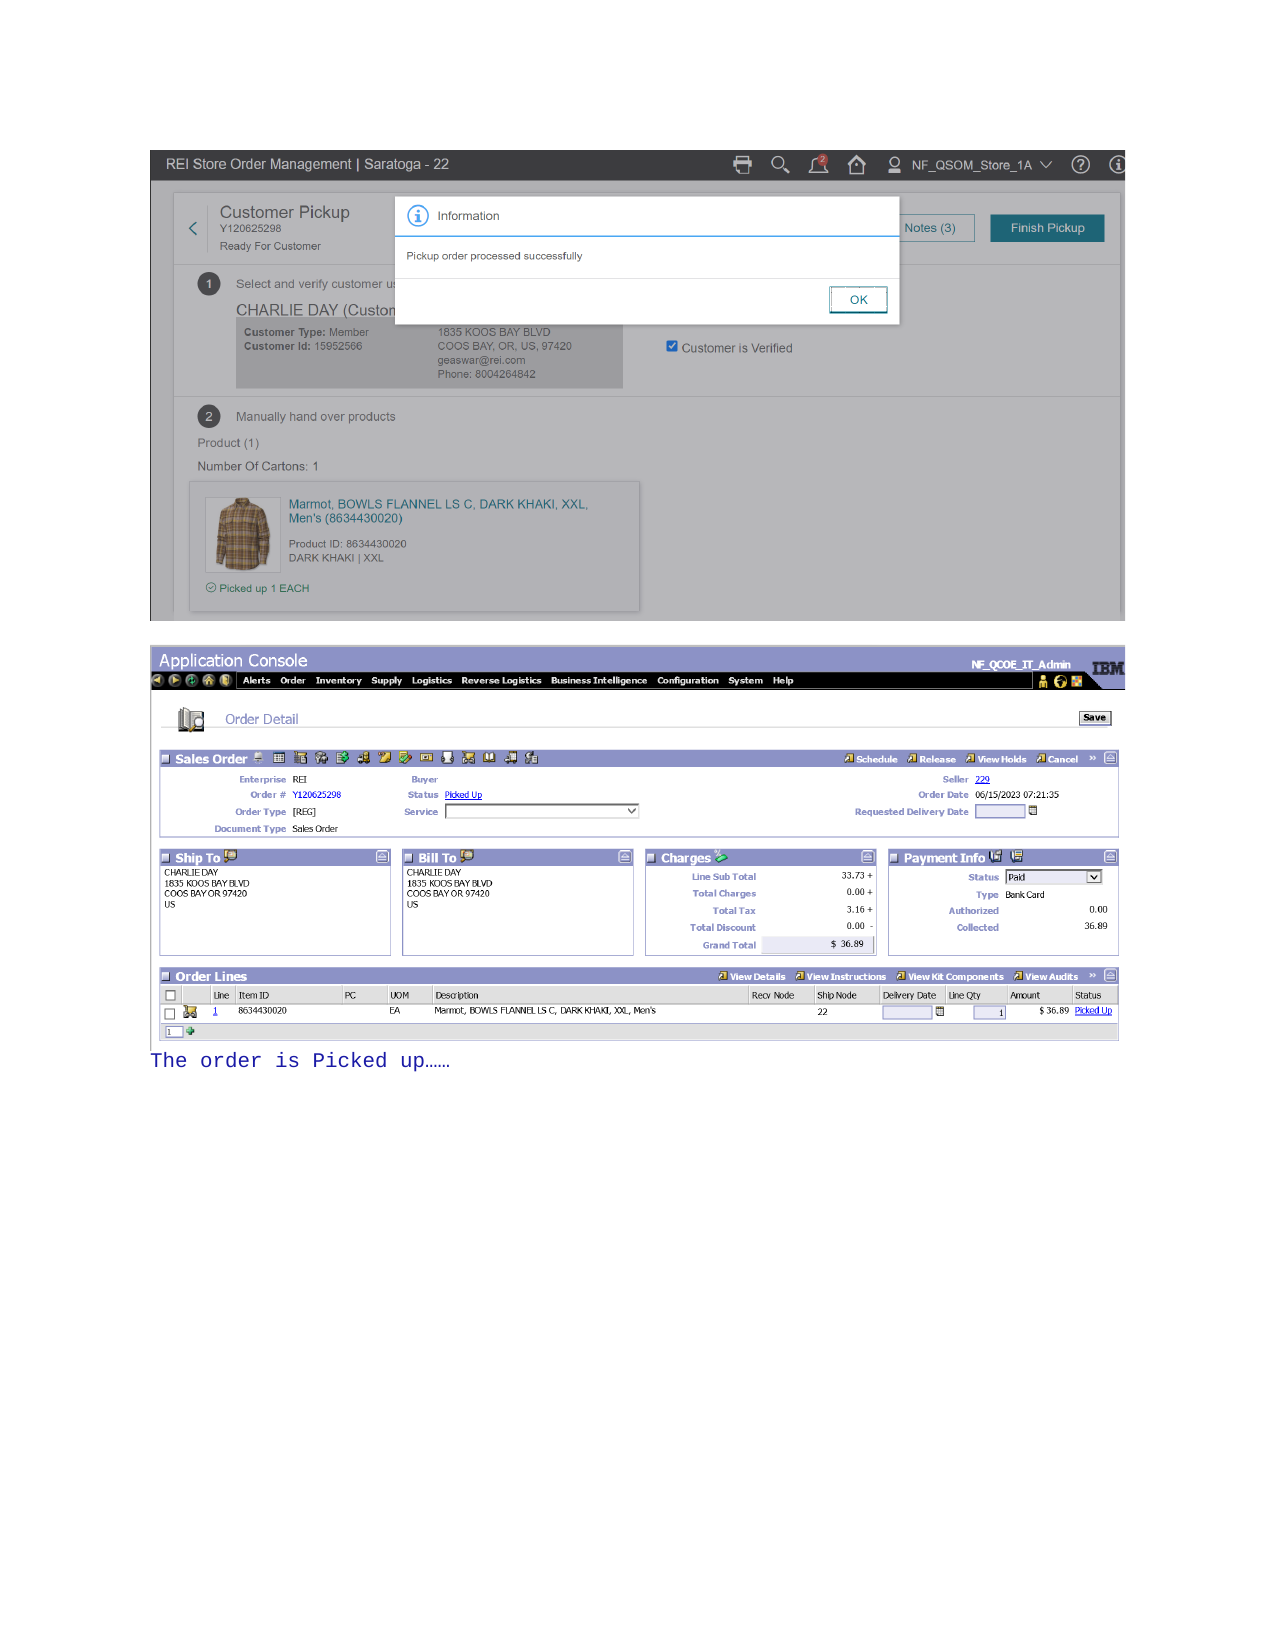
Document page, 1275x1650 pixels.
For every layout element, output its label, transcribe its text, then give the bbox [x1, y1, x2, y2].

picture [150, 150, 1125, 621]
text The order is Picked up…… [150, 1051, 1125, 1074]
picture [150, 644, 1125, 1051]
